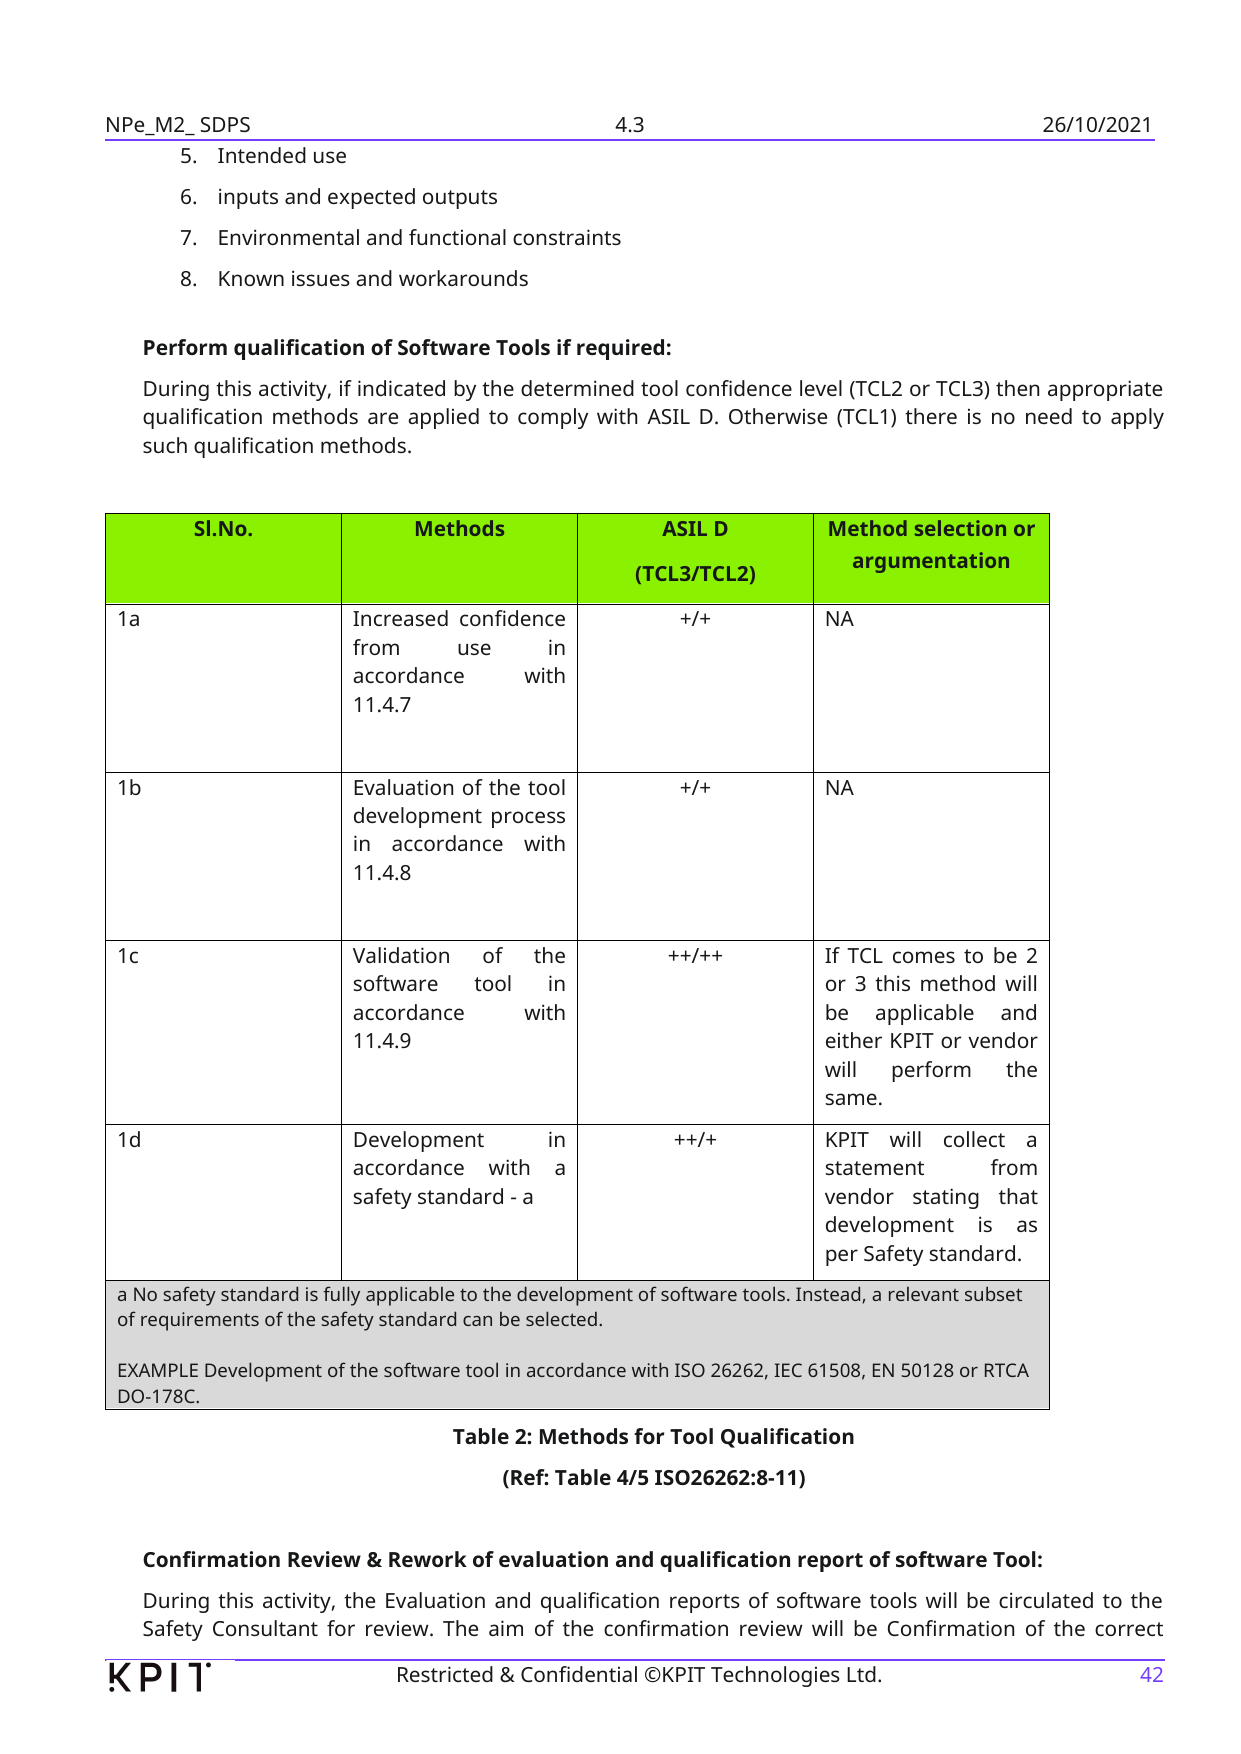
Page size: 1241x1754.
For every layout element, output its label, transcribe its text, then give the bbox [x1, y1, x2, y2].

list inputs and expected outputs [180, 182, 1165, 210]
list Intended use [180, 141, 1165, 169]
table_cell Validation of the software tool in accordance with 11.4.9 [342, 941, 577, 1124]
text (Ref: Table 4/5 ISO26262:8-11) [142, 1463, 1165, 1491]
table_cell Evaluation of the tool development process in accordance with 11.4.8 [342, 773, 577, 940]
table_cell 1c [106, 941, 341, 1124]
table_cell +/+ [578, 605, 813, 772]
table_header ASIL D (TCL3/TCL2) [578, 514, 813, 603]
list Known issues and workarounds [180, 264, 1165, 292]
table_cell 1d [106, 1125, 341, 1280]
table_cell +/+ [578, 773, 813, 940]
table_cell KPIT will collect a statement from vendor stating that development is as per Safety standard. [814, 1125, 1049, 1280]
table_cell 1b [106, 773, 341, 940]
table_cell Increased confidence from use in accordance with 11.4.7 [342, 605, 577, 772]
table_header Methods [342, 514, 577, 603]
table_cell NA [814, 605, 1049, 772]
table_cell NA [814, 773, 1049, 940]
text Confirmation Review & Rework of evaluation and qualification report of software Tool: [142, 1545, 1165, 1573]
table_cell 1a [106, 605, 341, 772]
list Perform qualification of Software Tools if required: [142, 333, 1165, 362]
table_cell If TCL comes to be 2 or 3 this method will be applicable and either KPIT or vendor will perform the same. [814, 941, 1049, 1124]
table_cell ++/++ [578, 941, 813, 1124]
text Table 2: Methods for Tool Qualification [142, 1422, 1165, 1450]
table_header Sl.No. [106, 514, 341, 603]
table_cell Development in accordance with a safety standard - a [342, 1125, 577, 1280]
table_cell ++/+ [578, 1125, 813, 1280]
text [142, 1586, 1165, 1643]
picture [106, 1660, 235, 1697]
list During this activity, if indicated by the determined tool confidence level (TCL2 or TCL3) then appropriate qualification methods are applied to comply with ASIL D. Otherwise (TCL1) there is no need to apply such qualification methods. [142, 374, 1165, 459]
table_cell a No safety standard is fully applicable to the development of software tools. Instead, a relevant subset of requirements of the safety standard can be selected. EXAMPLE Development of the software tool in accordance with ISO 26262, IEC 61508, EN 50128 or RTCA DO-178C. [106, 1281, 1049, 1408]
list Environmental and functional constraints [180, 223, 1165, 251]
table_header Method selection or argumentation [814, 514, 1049, 603]
